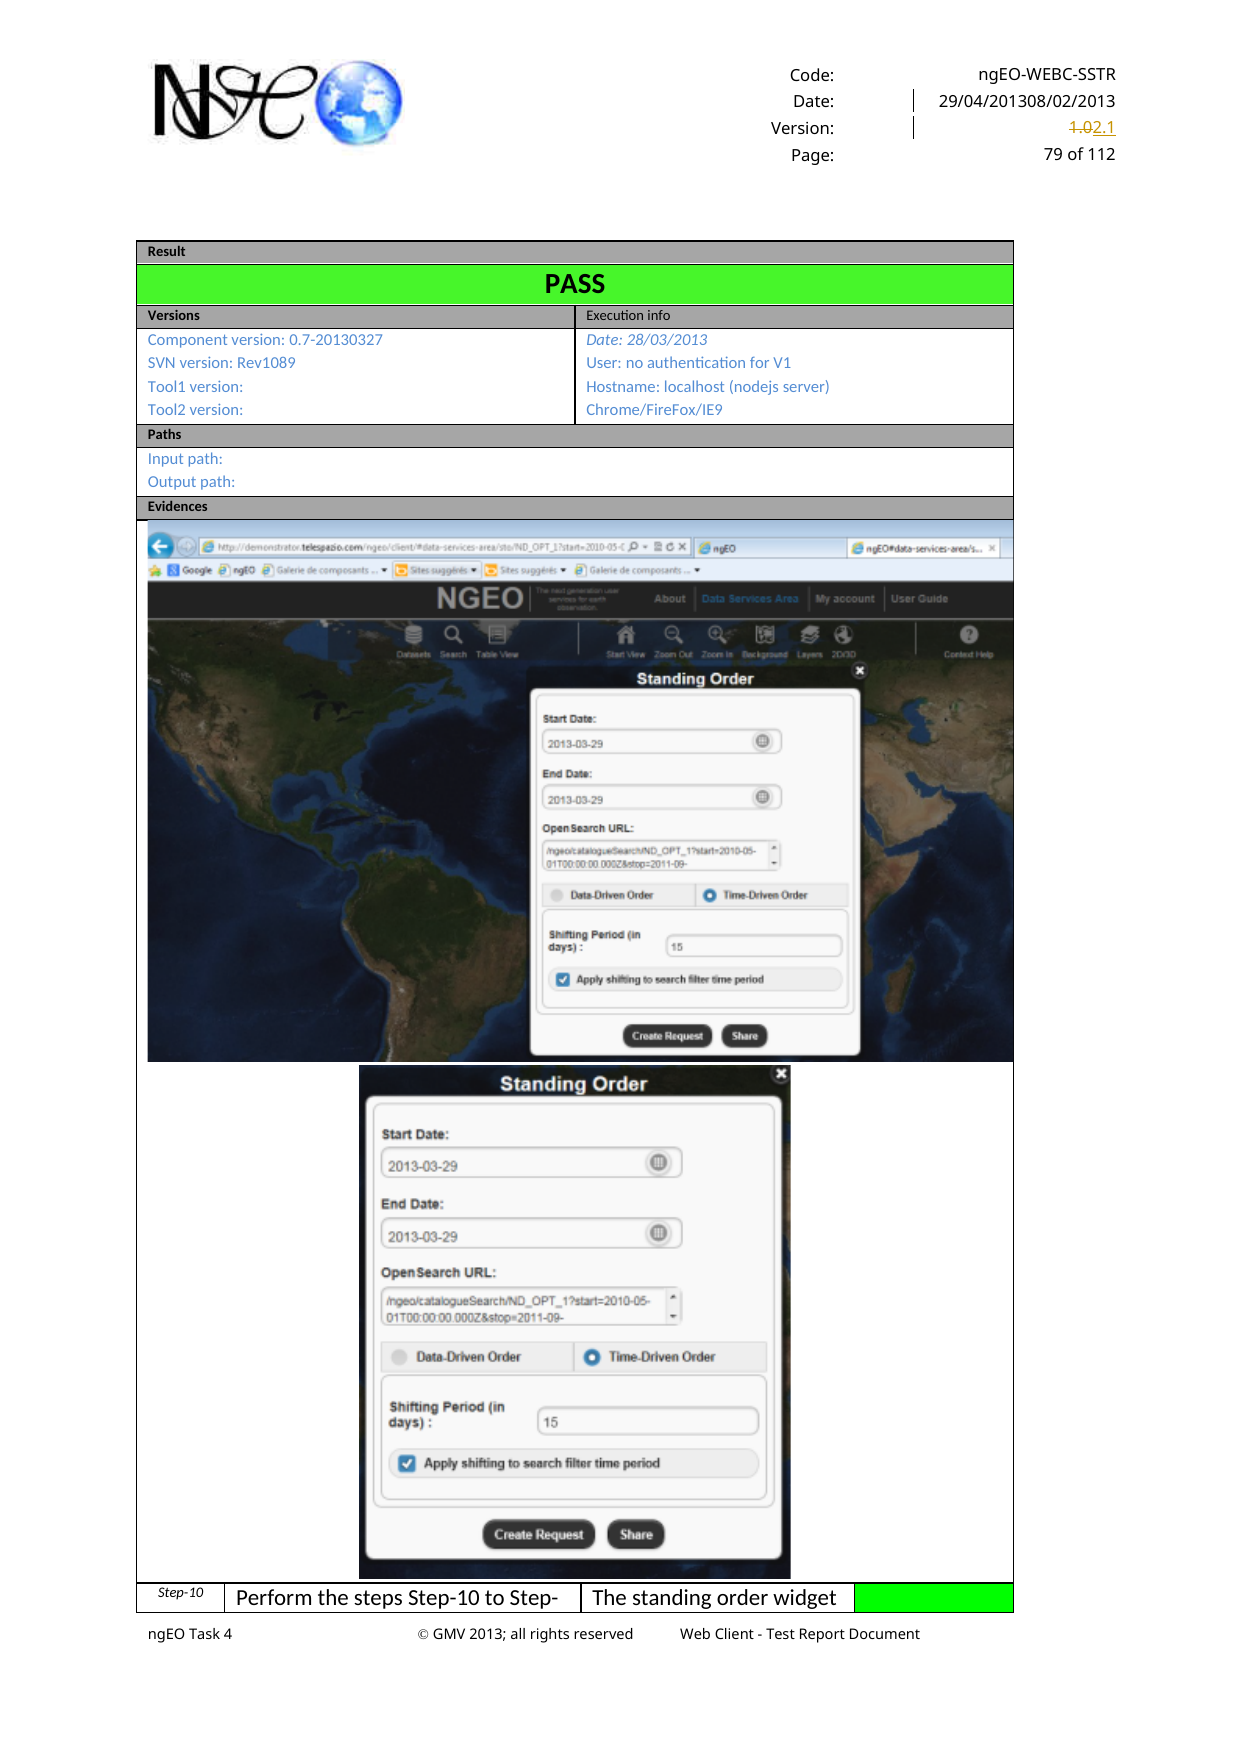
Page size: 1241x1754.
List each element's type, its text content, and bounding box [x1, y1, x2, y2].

table_cell Component version: 0.7-20130327 SVN version: Rev1089 Tool1 version: Tool2 version: [137, 329, 574, 423]
table_cell PASS [137, 265, 1013, 304]
table_cell Step-10 [137, 1584, 224, 1612]
table_cell Evidences [137, 497, 1013, 519]
picture [147, 520, 1014, 1062]
table_cell Date: 28/03/2013 User: no authentication for V1 Hostname: localhost (nodejs server) Chrome/FireFox/IE9 [576, 329, 1013, 423]
table_cell [855, 1584, 1013, 1612]
table_cell Paths [137, 425, 1013, 447]
table_cell Input path: Output path: [137, 448, 1013, 496]
table_cell Execution info [576, 306, 1013, 328]
picture [359, 1065, 791, 1579]
table_cell Result [137, 242, 1013, 263]
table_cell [582, 1584, 854, 1612]
table_cell [137, 521, 1013, 1582]
table_cell Versions [137, 306, 574, 328]
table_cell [225, 1584, 580, 1612]
